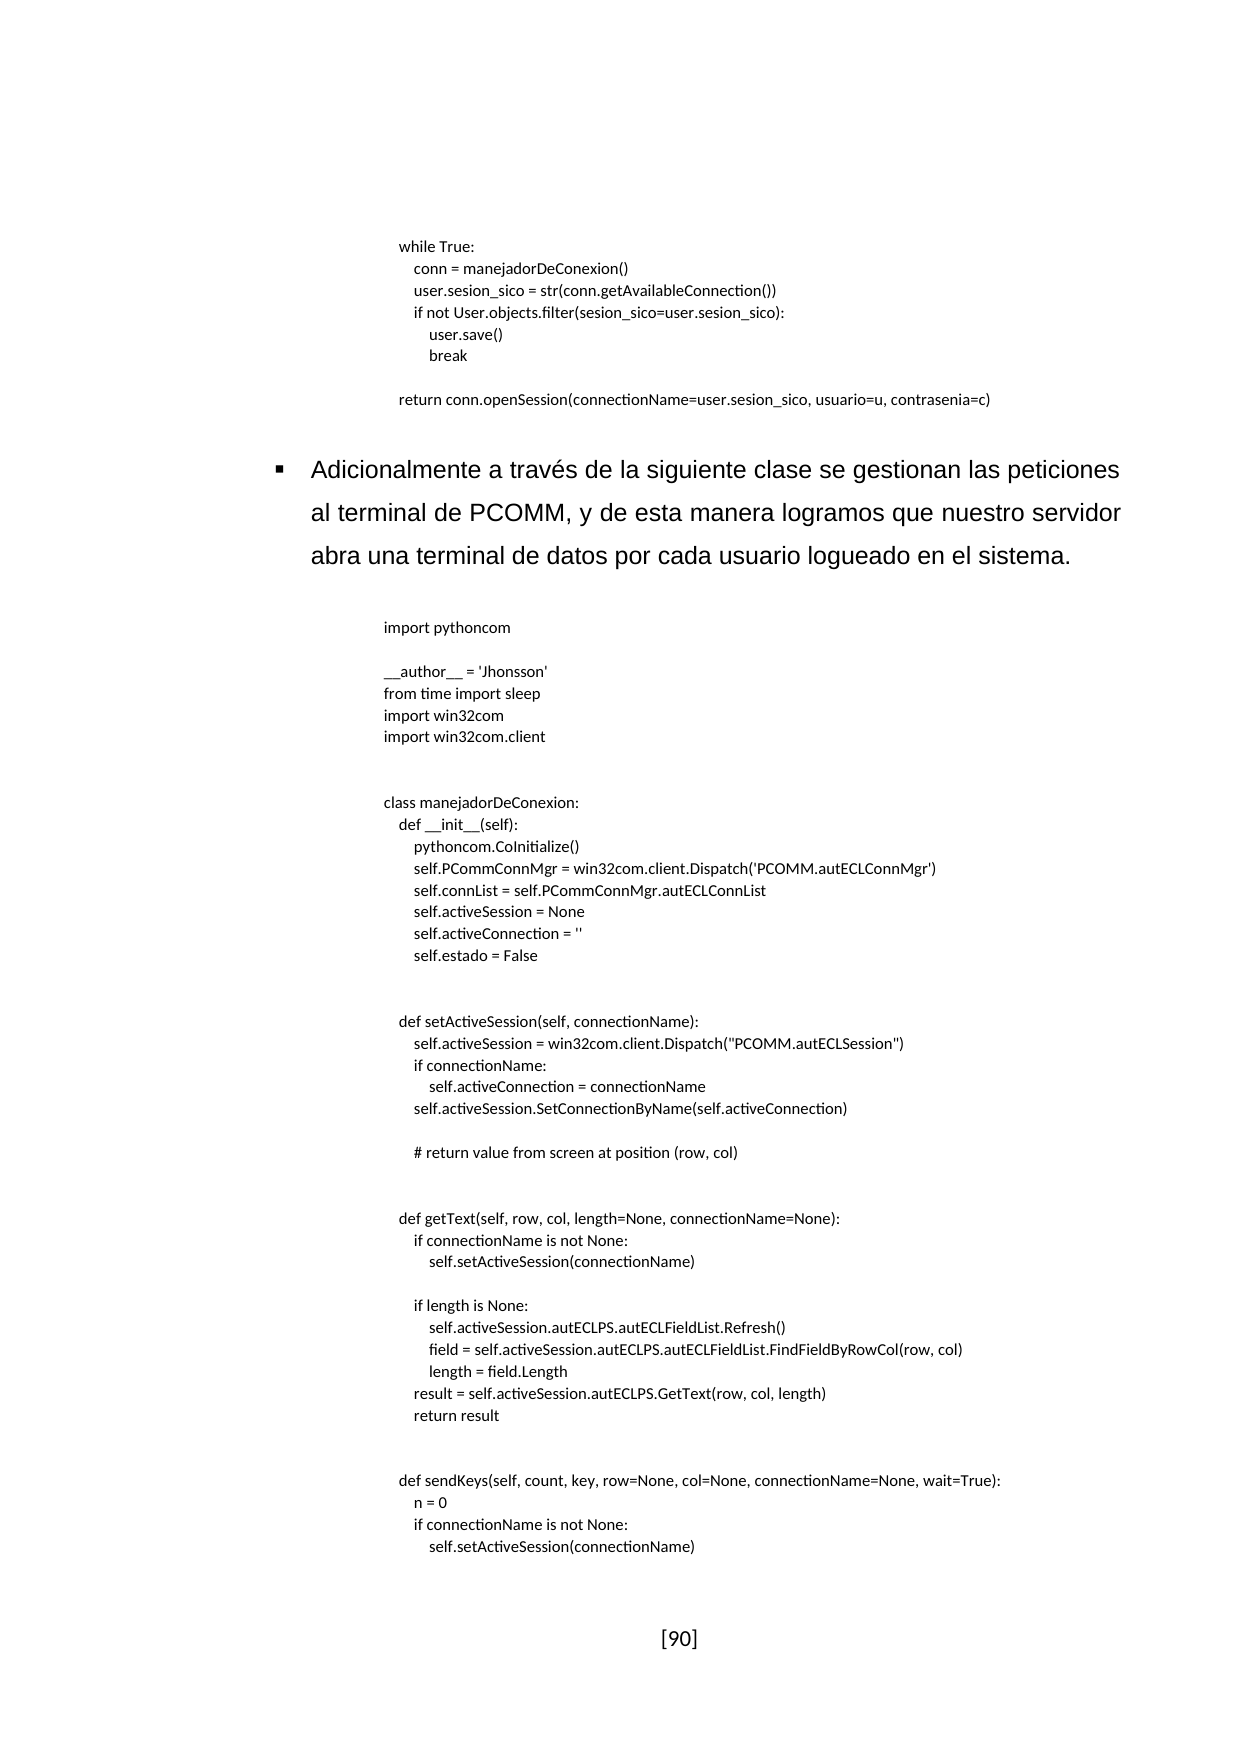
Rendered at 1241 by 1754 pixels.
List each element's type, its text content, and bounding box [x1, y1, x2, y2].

text user.sesion_sico = str(conn.getAvailableConnection()) [384, 280, 1122, 300]
text self.activeSession.SetConnectionByName(self.activeConnection) [384, 1099, 1122, 1119]
text n = 0 [384, 1492, 1122, 1513]
text class manejadorDeConexion: [384, 792, 1122, 813]
text self.connList = self.PCommConnMgr.autECLConnList [384, 880, 1122, 900]
text if connectionName is not None: [384, 1514, 1122, 1534]
text break [384, 346, 1122, 366]
text result = self.activeSession.autECLPS.GetText(row, col, length) [384, 1383, 1122, 1403]
text self.activeSession.autECLPS.autECLFieldList.Refresh() [384, 1317, 1122, 1338]
text __author__ = 'Jhonsson' [384, 661, 1122, 681]
text import pythoncom [384, 617, 1122, 638]
text length = field.Length [384, 1361, 1122, 1381]
text while True: [384, 236, 1122, 257]
text self.activeConnection = connectionName [384, 1077, 1122, 1097]
text self.setActiveSession(connectionName) [384, 1536, 1122, 1556]
text def getText(self, row, col, length=None, connectionName=None): [384, 1208, 1122, 1228]
text def __init__(self): [384, 814, 1122, 834]
text conn = manejadorDeConexion() [384, 258, 1122, 278]
text if connectionName: [384, 1055, 1122, 1075]
text if length is None: [384, 1296, 1122, 1316]
text self.estado = False [384, 946, 1122, 966]
text self.PCommConnMgr = win32com.client.Dispatch('PCOMM.autECLConnMgr') [384, 858, 1122, 878]
text if not User.objects.filter(sesion_sico=user.sesion_sico): [384, 302, 1122, 322]
text def setActiveSession(self, connectionName): [384, 1011, 1122, 1031]
text user.save() [384, 324, 1122, 344]
text pythoncom.CoInitialize() [384, 836, 1122, 856]
text if connectionName is not None: [384, 1230, 1122, 1250]
list Adicionalmente a través de la siguiente clase se gestionan las peticiones al terminal de PCOMM, y de esta manera logramos que nuestro servidor abra una terminal de datos por cada usuario logueado en el sistema. [273, 455, 1122, 570]
text self.activeSession = win32com.client.Dispatch("PCOMM.autECLSession") [384, 1033, 1122, 1053]
text field = self.activeSession.autECLPS.autECLFieldList.FindFieldByRowCol(row, col) [384, 1339, 1122, 1359]
text return result [384, 1405, 1122, 1425]
text self.setActiveSession(connectionName) [384, 1252, 1122, 1272]
text # return value from screen at position (row, col) [384, 1142, 1122, 1163]
text import win32com.client [384, 727, 1122, 747]
text self.activeConnection = '' [384, 924, 1122, 944]
text from time import sleep [384, 683, 1122, 703]
text def sendKeys(self, count, key, row=None, col=None, connectionName=None, wait=True): [384, 1471, 1122, 1491]
text self.activeSession = None [384, 902, 1122, 922]
text return conn.openSession(connectionName=user.sesion_sico, usuario=u, contrasenia=c) [384, 389, 1122, 410]
text import win32com [384, 705, 1122, 725]
